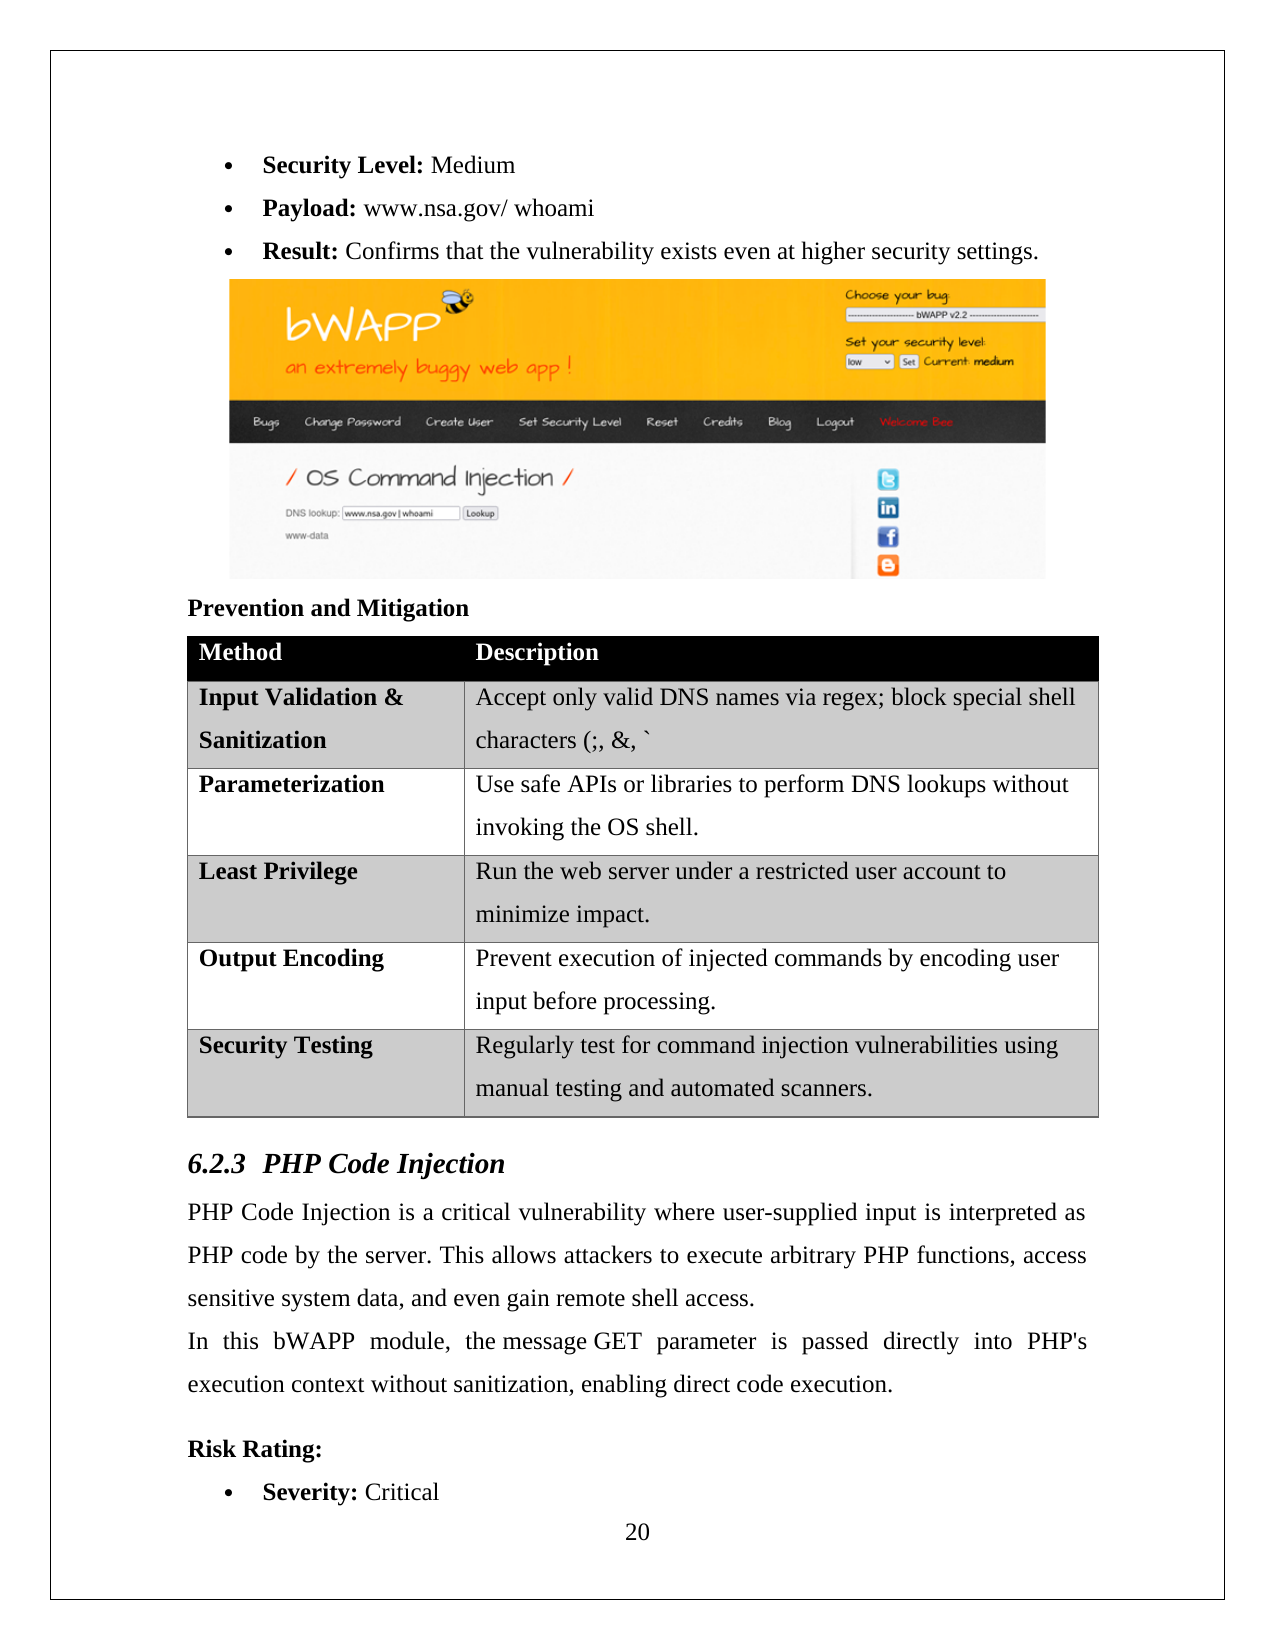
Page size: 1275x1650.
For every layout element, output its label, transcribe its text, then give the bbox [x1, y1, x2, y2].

list Payload: www.nsa.gov/ whoami [225, 193, 1087, 222]
text Risk Rating: [187, 1434, 1087, 1462]
table_cell Prevent execution of injected commands by encoding user input before processing. [465, 943, 1098, 1029]
table_cell Accept only valid DNS names via regex; block special shell characters (;, &, ` [465, 682, 1098, 768]
table_header Description [465, 638, 1098, 681]
table_cell Run the web server under a restricted user account to minimize impact. [465, 856, 1098, 942]
table_cell Least Privilege [188, 856, 464, 942]
table_cell Output Encoding [188, 943, 464, 1029]
subtitle PHP Code Injection [187, 1146, 1087, 1180]
text PHP Code Injection is a critical vulnerability where user-supplied input is interpreted as PHP code by the server. This allows attackers to execute arbitrary PHP functions, access sensitive system data, and even gain remote shell access. [187, 1197, 1087, 1312]
text Prevention and Mitigation [187, 593, 1087, 622]
table_header Method [188, 638, 464, 681]
table_cell Regularly test for command injection vulnerabilities using manual testing and automated scanners. [465, 1030, 1098, 1116]
list Severity: Critical [225, 1477, 1087, 1506]
text In this bWAPP module, the message GET parameter is passed directly into PHP's execution context without sanitization, enabling direct code execution. [187, 1326, 1087, 1398]
list Security Level: Medium [225, 150, 1087, 179]
table_cell Parameterization [188, 769, 464, 855]
table_cell Use safe APIs or libraries to perform DNS lookups without invoking the OS shell. [465, 769, 1098, 855]
picture [229, 279, 1046, 579]
list Result: Confirms that the vulnerability exists even at higher security settings. [225, 236, 1087, 265]
table_cell Input Validation & Sanitization [188, 682, 464, 768]
table_cell Security Testing [188, 1030, 464, 1116]
